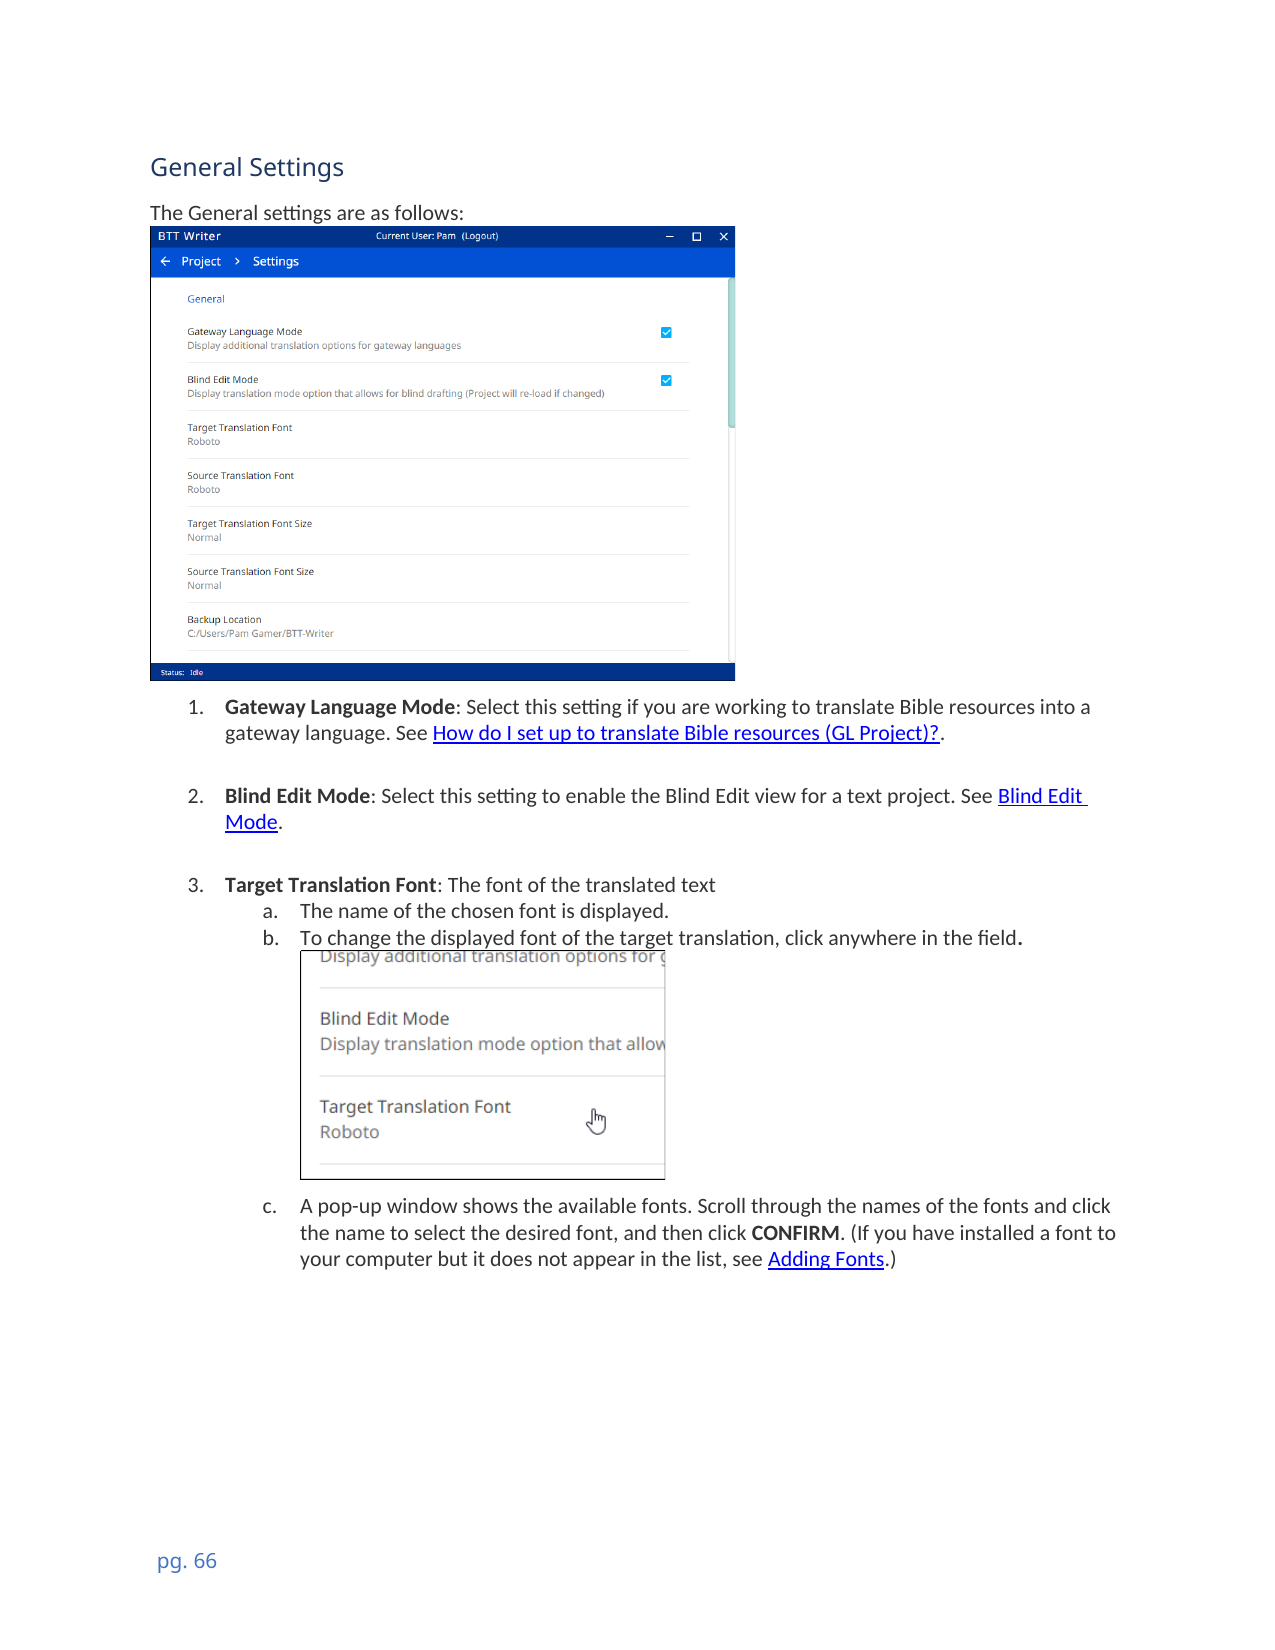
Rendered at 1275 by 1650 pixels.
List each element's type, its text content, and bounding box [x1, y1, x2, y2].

subtitle General Settings [150, 150, 1125, 184]
picture [300, 950, 666, 1180]
list Blind Edit Mode: Select this setting to enable the Blind Edit view for a text project. See Blind Edit Mode. [187, 782, 1125, 871]
list Target Translation Font: The font of the translated text [187, 871, 1125, 897]
picture [150, 226, 736, 681]
list The name of the chosen font is displayed. [262, 897, 1125, 924]
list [262, 1192, 1125, 1272]
list Gateway Language Mode: Select this setting if you are working to translate Bible resources into a gateway language. See How do I set up to translate Bible resources (GL Project)?. [187, 693, 1125, 782]
